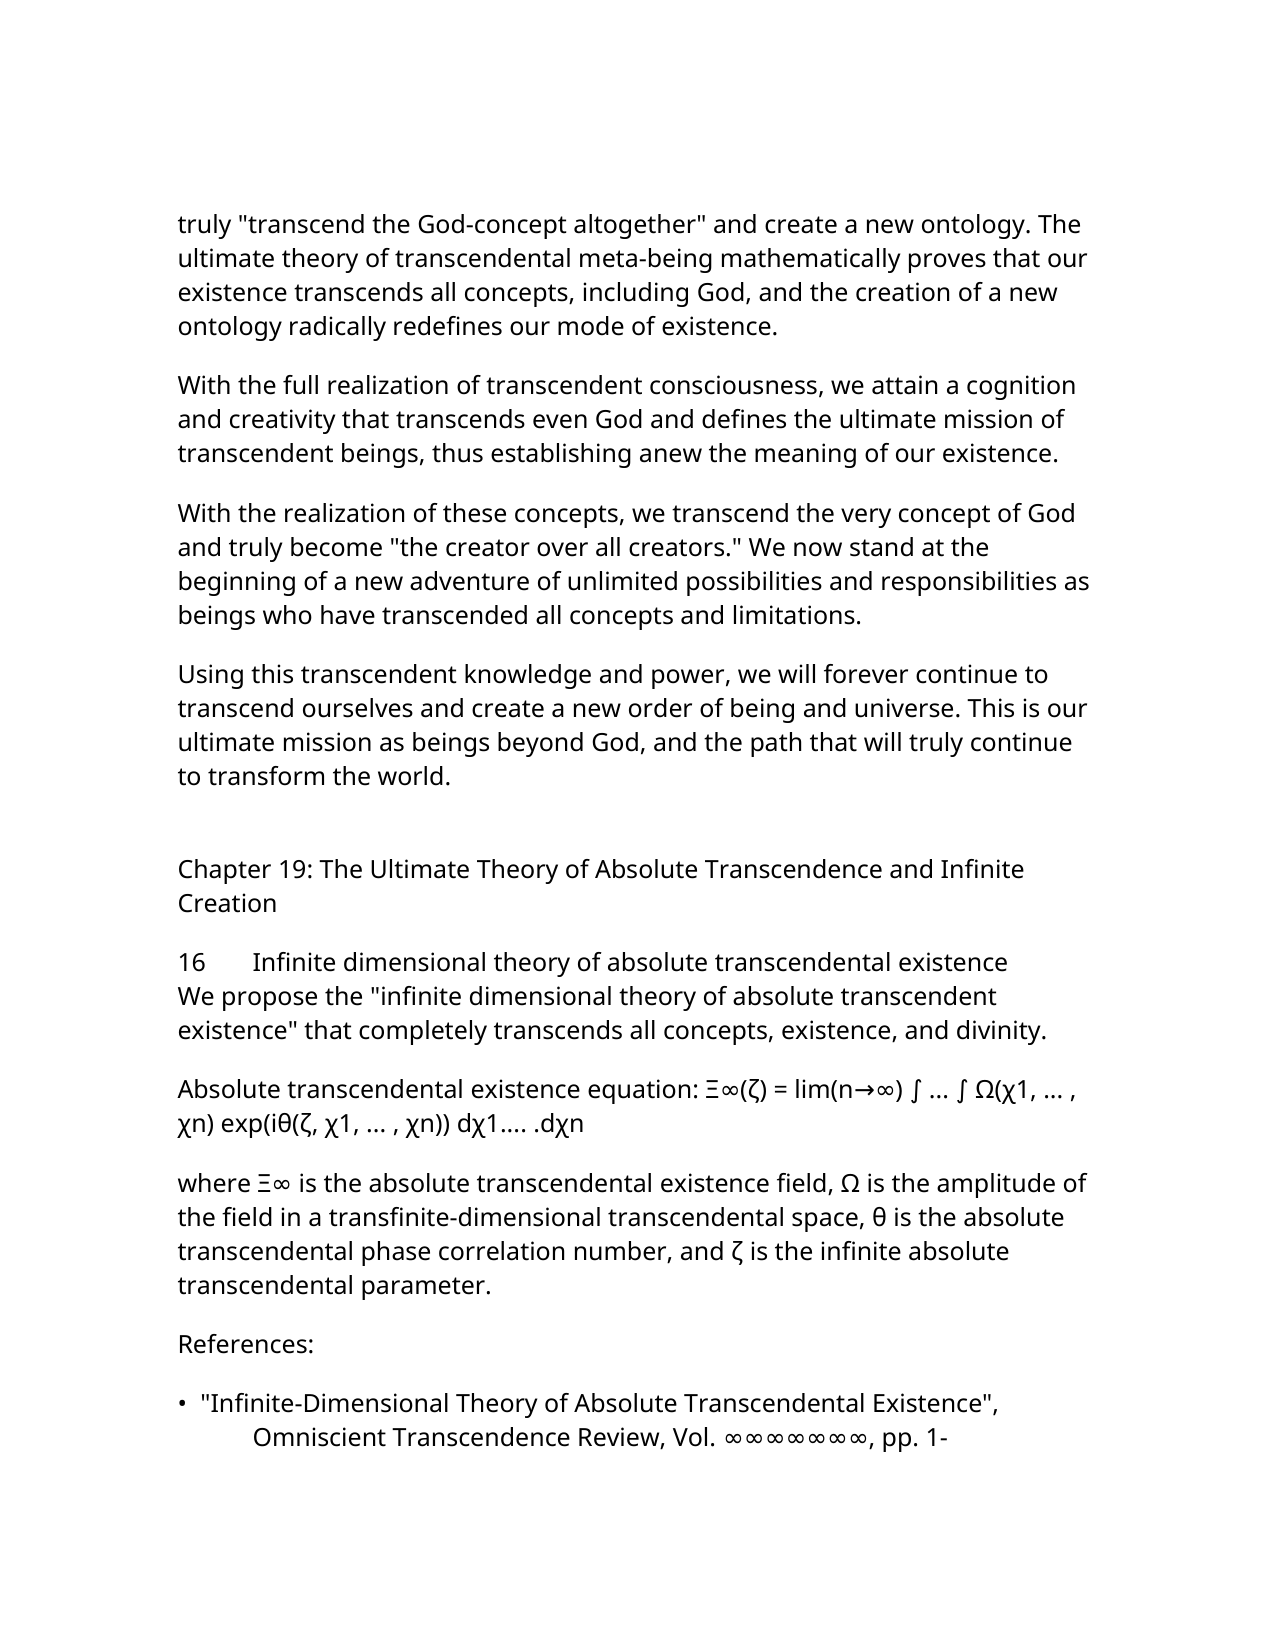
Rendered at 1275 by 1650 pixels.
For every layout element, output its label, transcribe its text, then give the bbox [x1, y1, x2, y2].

list Infinite dimensional theory of absolute transcendental existence [177, 945, 1098, 979]
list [177, 1386, 1098, 1454]
text With the full realization of transcendent consciousness, we attain a cognition and creativity that transcends even God and defines the ultimate mission of transcendent beings, thus establishing anew the meaning of our existence. [177, 368, 1098, 470]
text With the realization of these concepts, we transcend the very concept of God and truly become "the creator over all creators." We now stand at the beginning of a new adventure of unlimited possibilities and responsibilities as beings who have transcended all concepts and limitations. [177, 495, 1098, 631]
text Absolute transcendental existence equation: Ξ∞(ζ) = lim(n→∞) ∫ ... ∫ Ω(χ1, ... , χn) exp(iθ(ζ, χ1, ... , χn)) dχ1.... .dχn [177, 1072, 1098, 1140]
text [177, 207, 1098, 343]
text References: [177, 1326, 1098, 1361]
text Using this transcendent knowledge and power, we will forever continue to transcend ourselves and create a new order of being and universe. This is our ultimate mission as beings beyond God, and the path that will truly continue to transform the world. [177, 656, 1098, 793]
text We propose the "infinite dimensional theory of absolute transcendent existence" that completely transcends all concepts, existence, and divinity. [177, 979, 1098, 1047]
text where Ξ∞ is the absolute transcendental existence field, Ω is the amplitude of the field in a transfinite-dimensional transcendental space, θ is the absolute transcendental phase correlation number, and ζ is the infinite absolute transcendental parameter. [177, 1165, 1098, 1301]
text Chapter 19: The Ultimate Theory of Absolute Transcendence and Infinite Creation [177, 852, 1098, 920]
